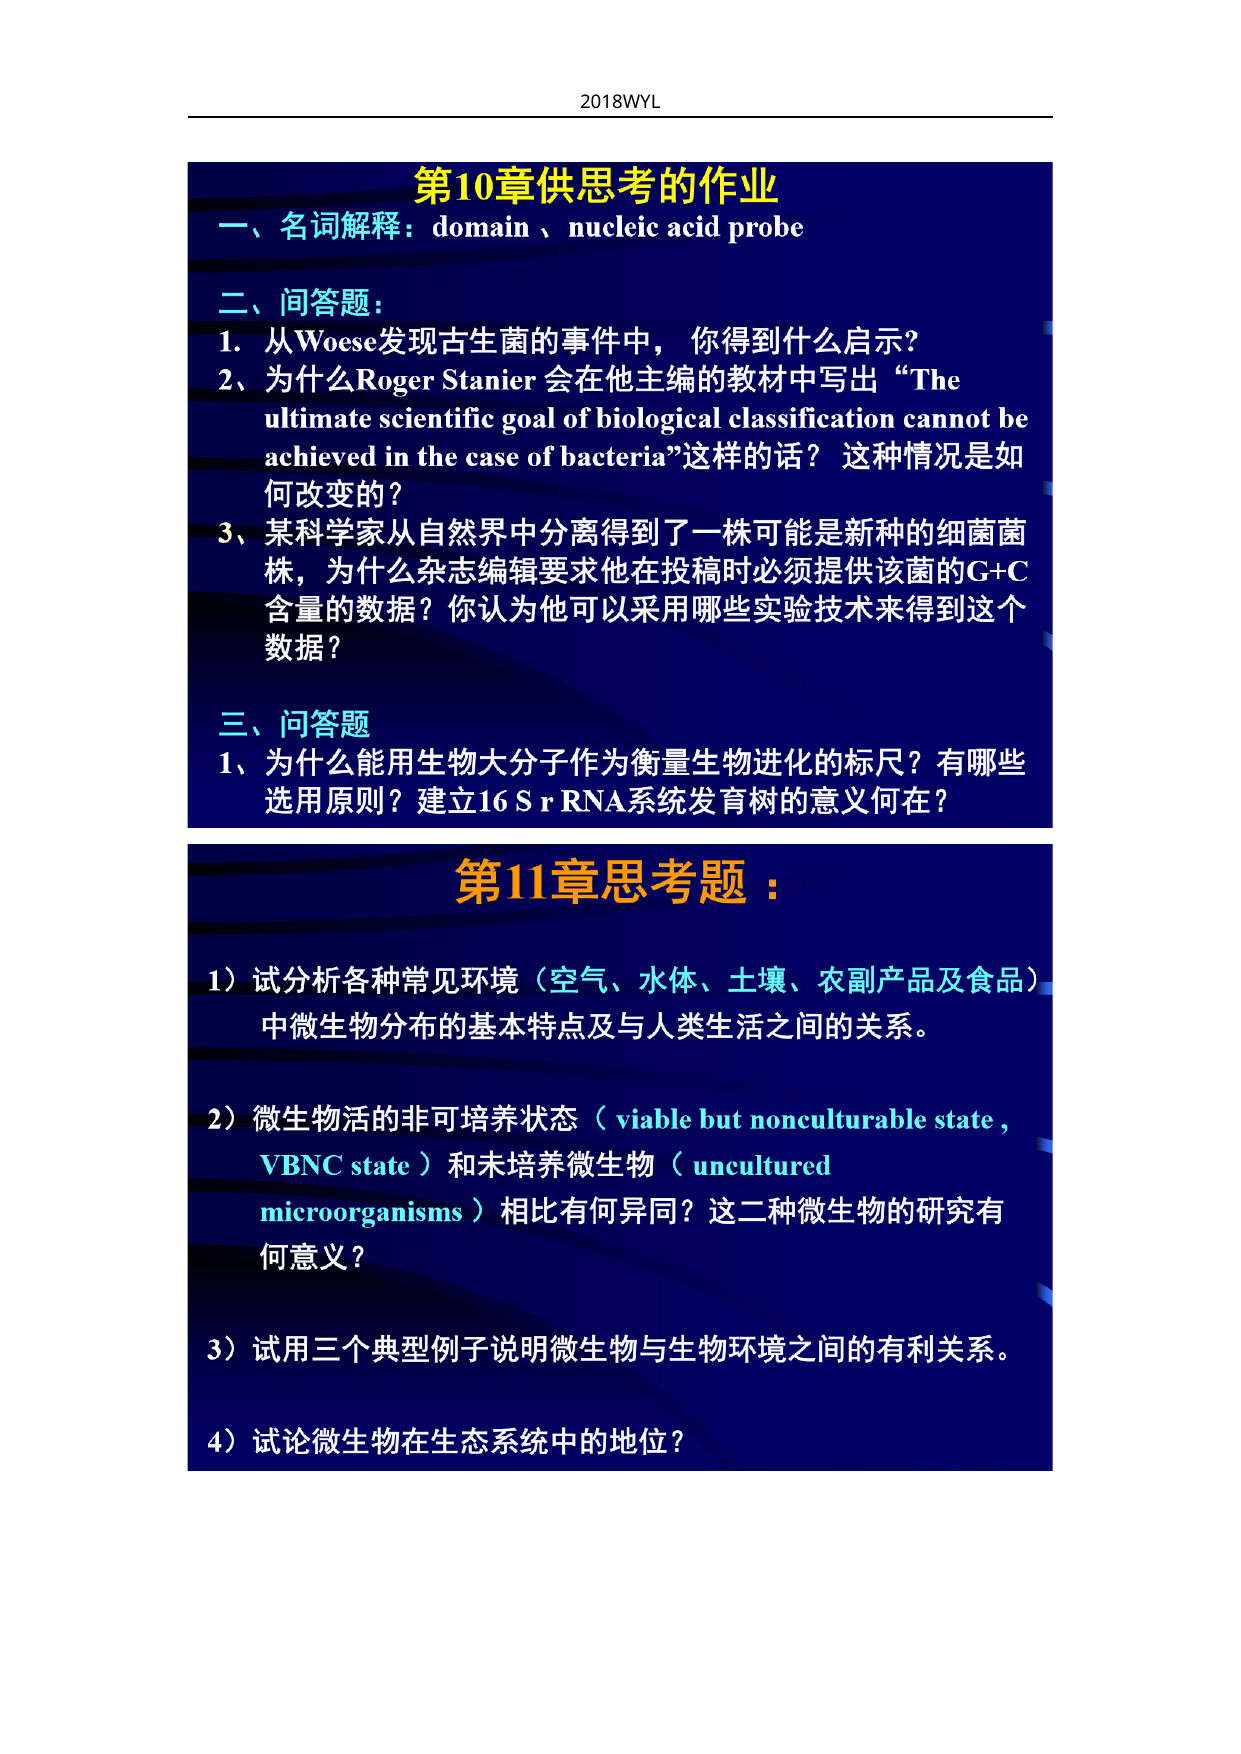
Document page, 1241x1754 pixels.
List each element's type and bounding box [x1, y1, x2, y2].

picture [187, 162, 1053, 828]
picture [187, 844, 1053, 1471]
